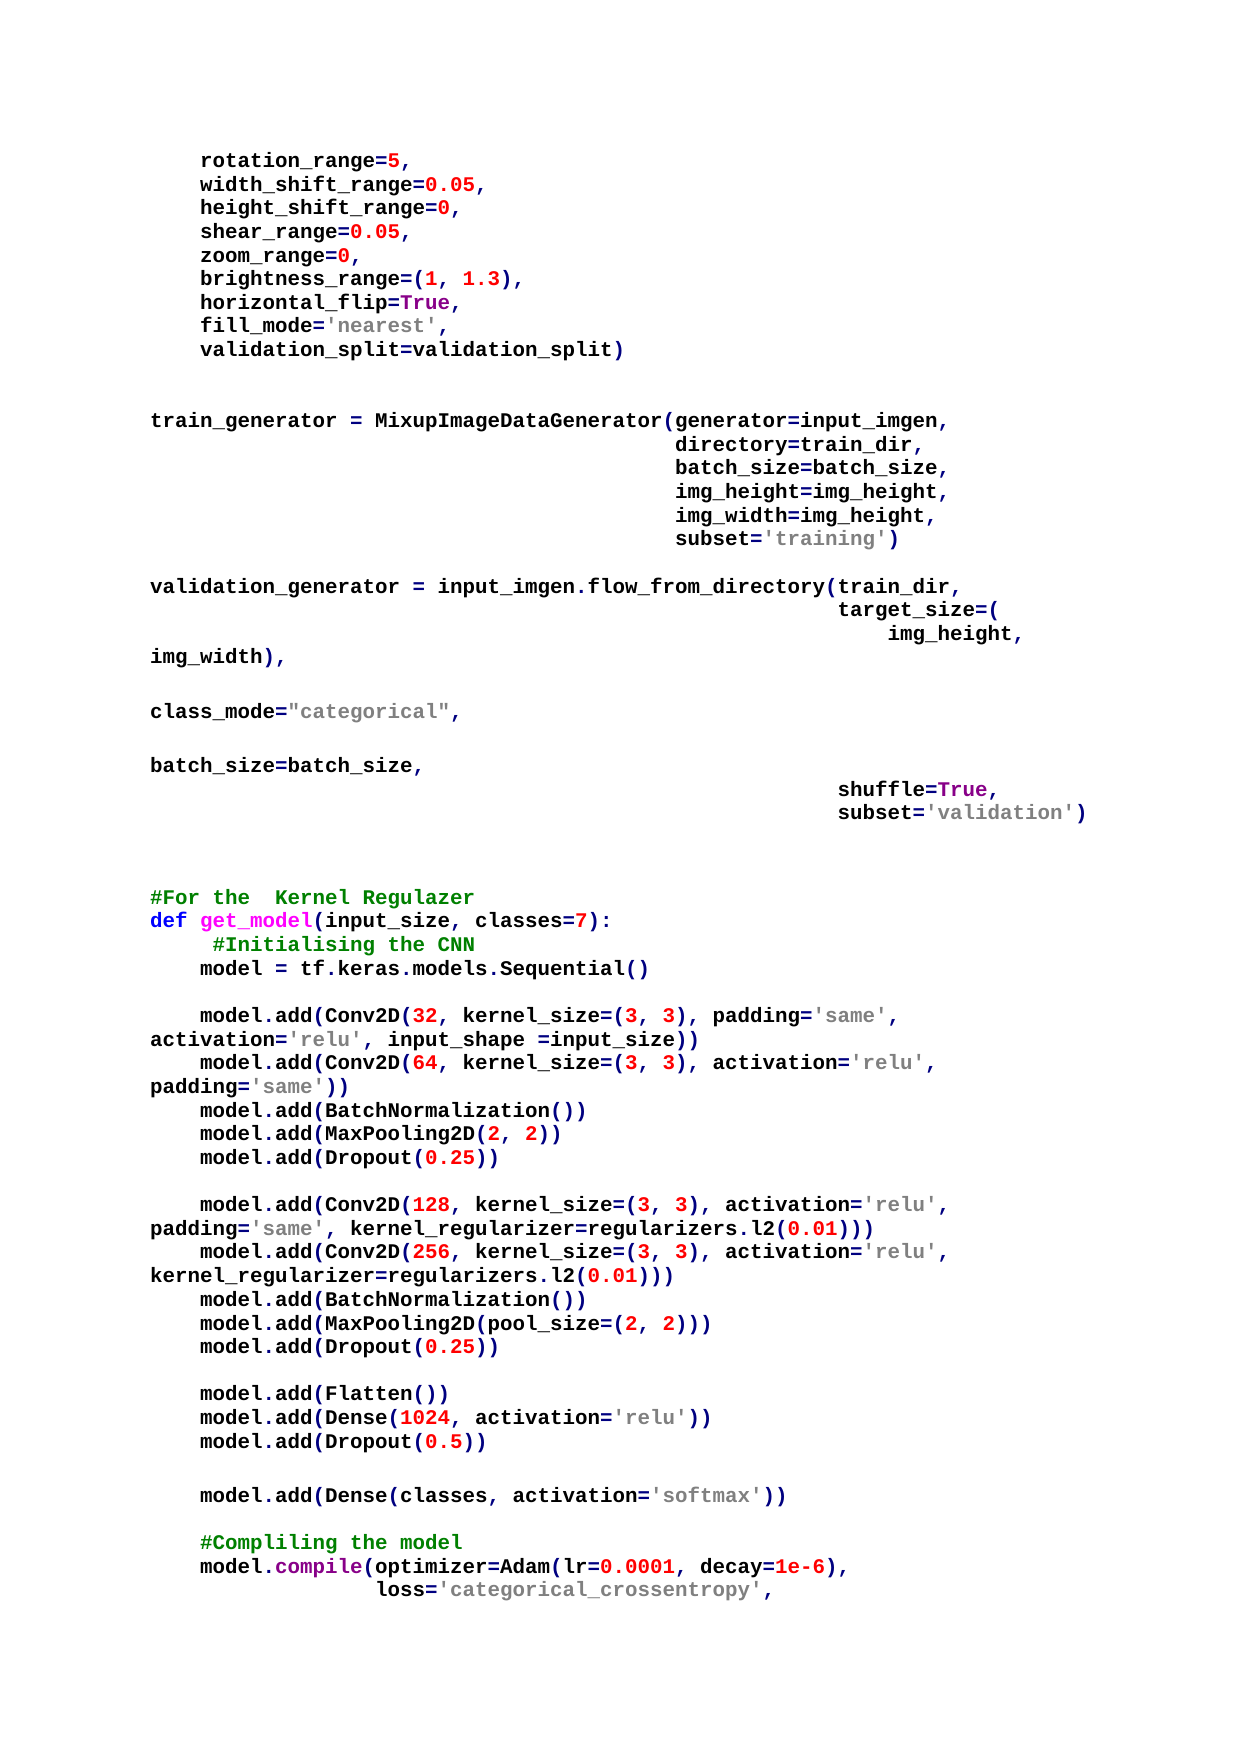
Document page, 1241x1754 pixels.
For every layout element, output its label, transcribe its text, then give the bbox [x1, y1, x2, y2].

text class_mode="categorical", [150, 670, 1090, 724]
text zoom_range=0, [150, 244, 1090, 268]
text horizontal_flip=True, [150, 292, 1090, 316]
text fill_mode='nearest', [150, 316, 1090, 339]
text model.add(MaxPooling2D(pool_size=(2, 2))) [150, 1312, 1090, 1336]
text rotation_range=5, [150, 150, 1090, 174]
text model.add(MaxPooling2D(2, 2)) [150, 1123, 1090, 1147]
text def get_model(input_size, classes=7): [150, 911, 1090, 934]
text #Initialising the CNN [150, 934, 1090, 958]
text img_height=img_height, [150, 481, 1090, 505]
text #Compliling the model [150, 1532, 1090, 1556]
text batch_size=batch_size, [150, 724, 1090, 778]
text validation_generator = input_imgen.flow_from_directory(train_dir, [150, 576, 1090, 599]
text shear_range=0.05, [150, 221, 1090, 244]
text directory=train_dir, [150, 434, 1090, 457]
text width_shift_range=0.05, [150, 174, 1090, 197]
text shuffle=True, [150, 778, 1090, 802]
text model.add(Conv2D(32, kernel_size=(3, 3), padding='same', activation='relu', input_shape =input_size)) [150, 1005, 1090, 1052]
text model = tf.keras.models.Sequential() [150, 958, 1090, 981]
text #For the Kernel Regulazer [150, 887, 1090, 911]
text model.add(Conv2D(256, kernel_size=(3, 3), activation='relu', kernel_regularizer=regularizers.l2(0.01))) [150, 1242, 1090, 1289]
text model.add(Conv2D(128, kernel_size=(3, 3), activation='relu', padding='same', kernel_regularizer=regularizers.l2(0.01))) [150, 1194, 1090, 1242]
text model.add(Dense(1024, activation='relu')) [150, 1407, 1090, 1431]
text model.add(Conv2D(64, kernel_size=(3, 3), activation='relu', padding='same')) [150, 1052, 1090, 1100]
text model.add(Flatten()) [150, 1383, 1090, 1407]
text model.add(Dropout(0.25)) [150, 1147, 1090, 1171]
text loss='categorical_crossentropy', [150, 1579, 1090, 1603]
text validation_split=validation_split) [150, 339, 1090, 363]
text train_generator = MixupImageDataGenerator(generator=input_imgen, [150, 410, 1090, 434]
text target_size=( [150, 599, 1090, 623]
text batch_size=batch_size, [150, 457, 1090, 481]
text height_shift_range=0, [150, 197, 1090, 221]
text subset='validation') [150, 802, 1090, 826]
text img_height, img_width), [150, 623, 1090, 670]
text model.add(BatchNormalization()) [150, 1289, 1090, 1312]
text model.add(Dropout(0.25)) [150, 1336, 1090, 1360]
text img_width=img_height, [150, 505, 1090, 528]
text model.add(Dropout(0.5)) [150, 1431, 1090, 1454]
text model.add(Dense(classes, activation='softmax')) [150, 1485, 1090, 1508]
text model.compile(optimizer=Adam(lr=0.0001, decay=1e-6), [150, 1556, 1090, 1579]
text brightness_range=(1, 1.3), [150, 268, 1090, 292]
text model.add(BatchNormalization()) [150, 1100, 1090, 1123]
text subset='training') [150, 528, 1090, 552]
